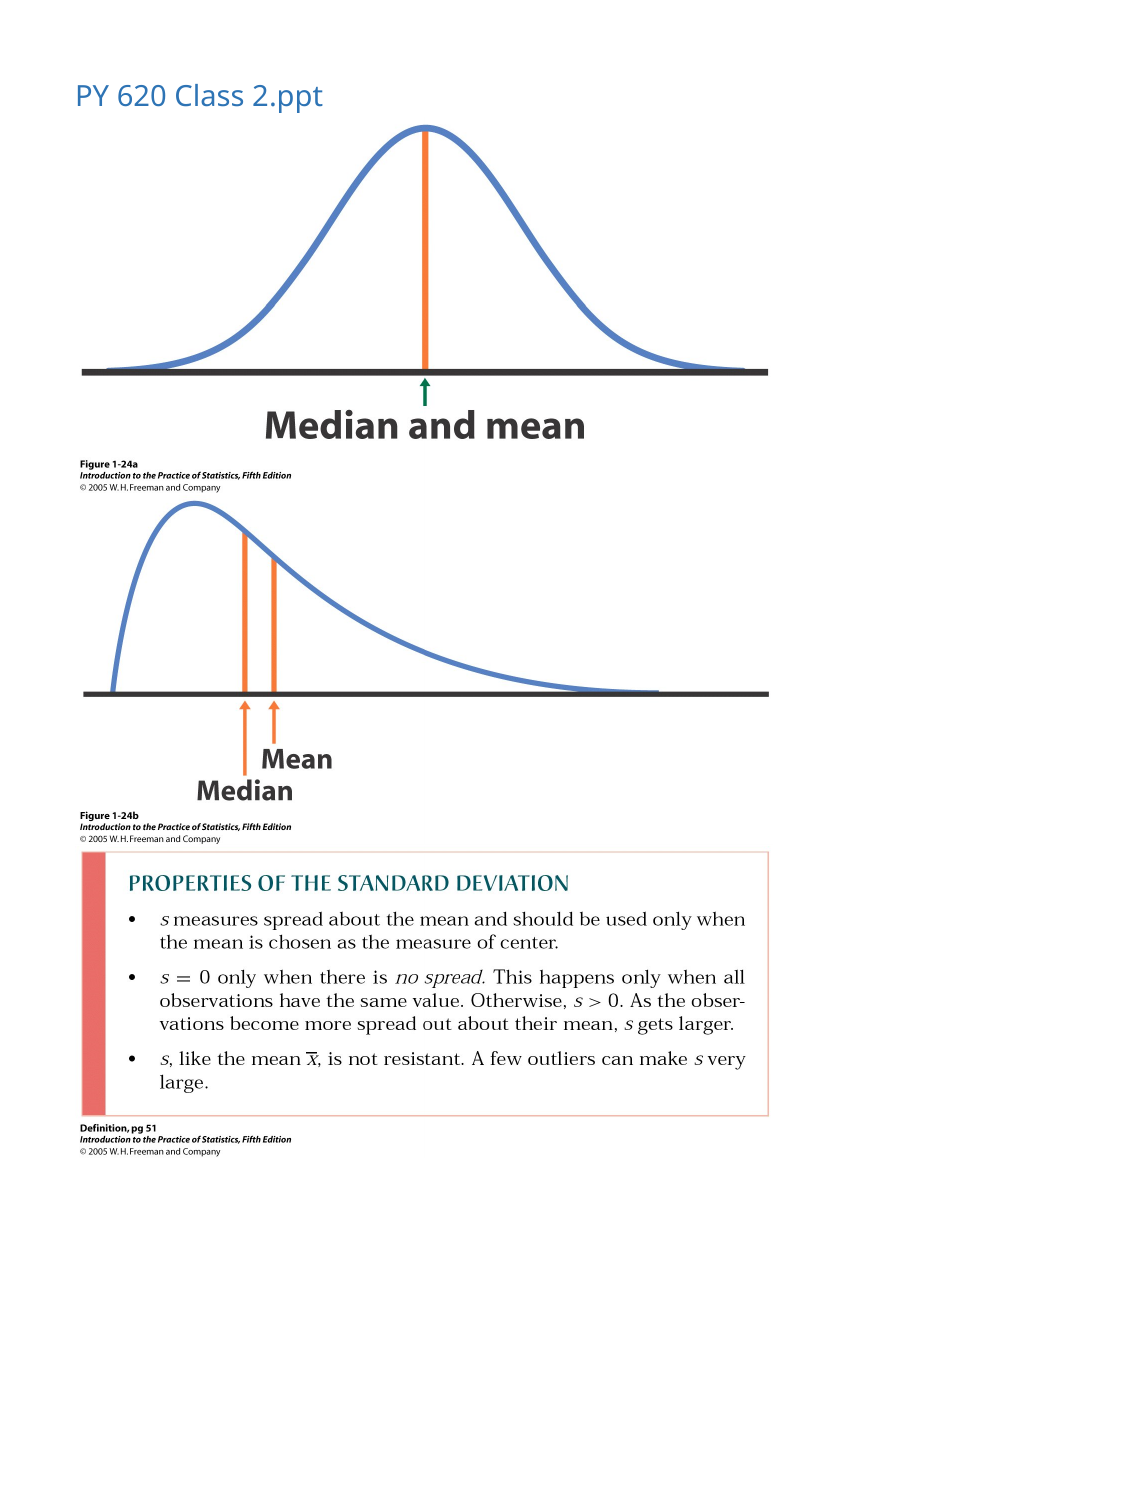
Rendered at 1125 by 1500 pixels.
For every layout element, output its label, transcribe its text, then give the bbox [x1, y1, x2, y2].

picture [75, 117, 774, 494]
picture [75, 495, 774, 845]
picture [75, 846, 774, 1158]
